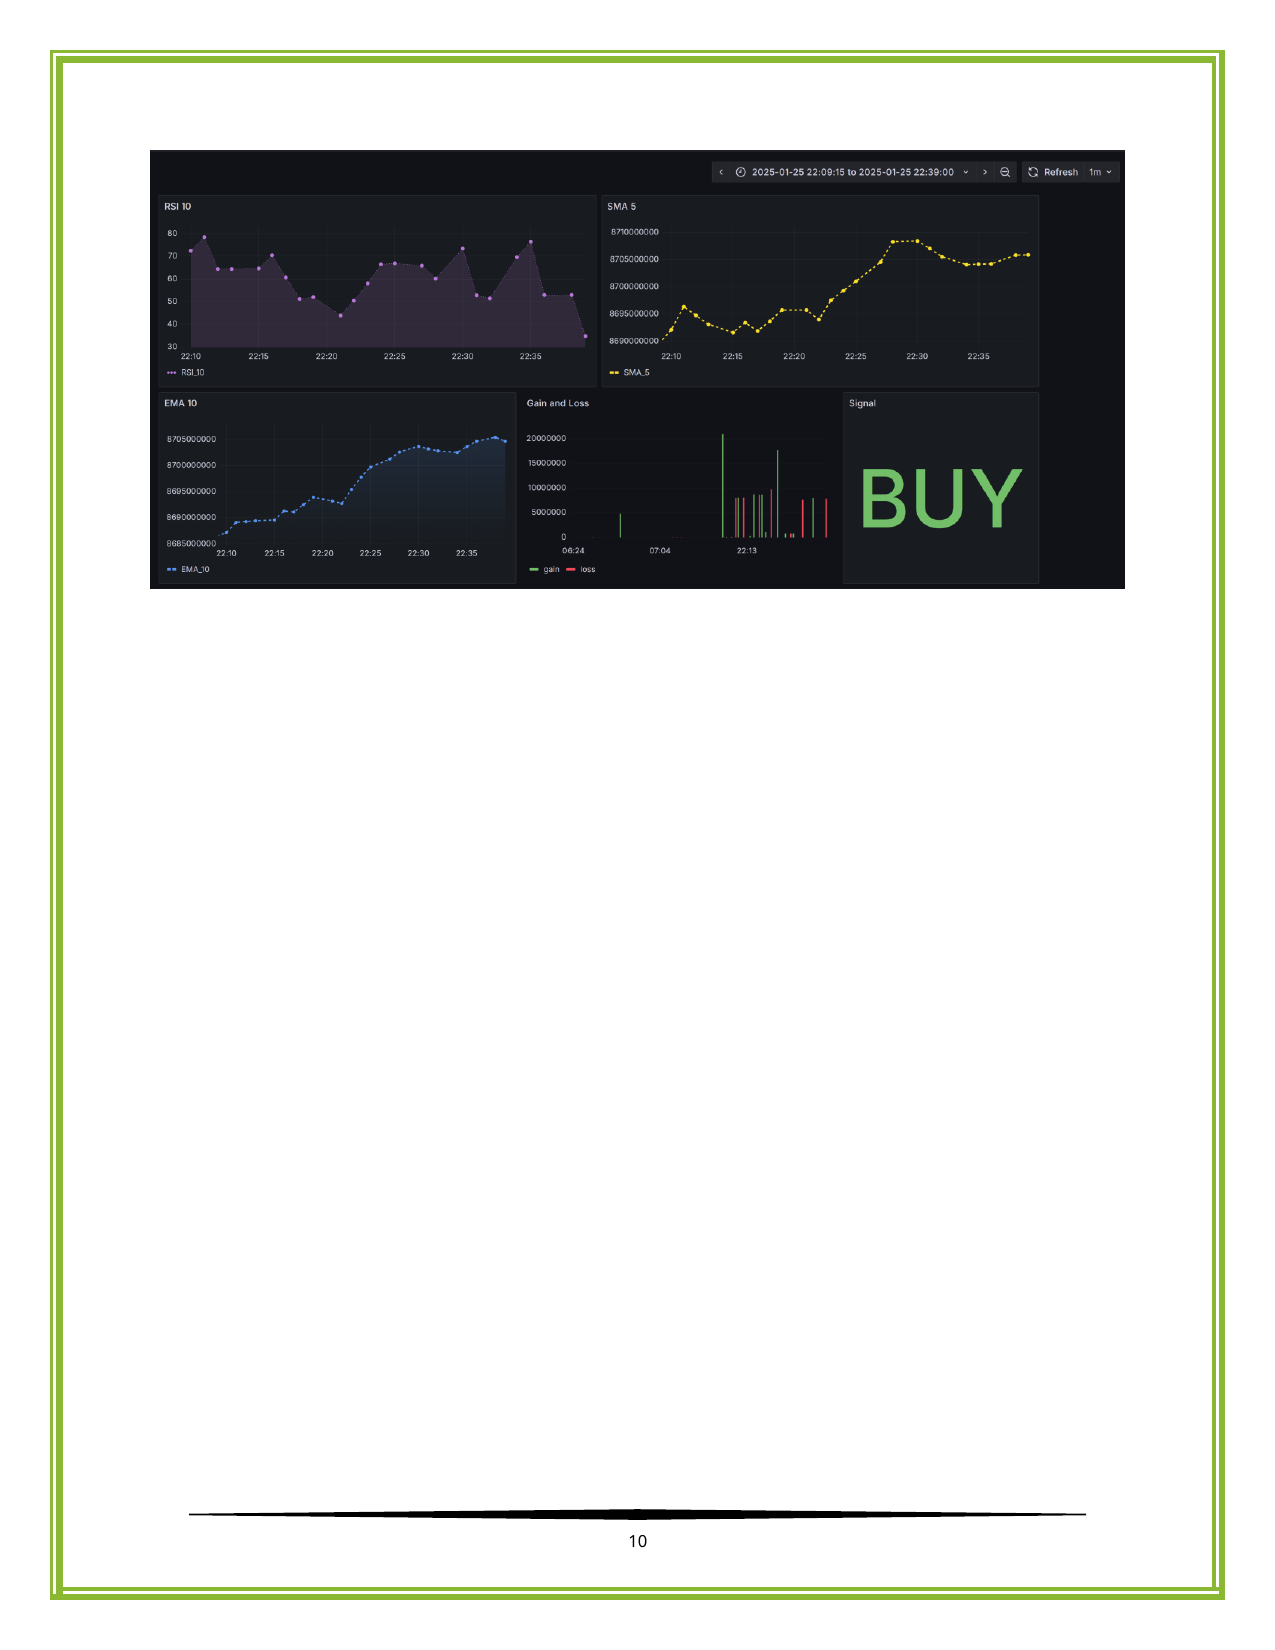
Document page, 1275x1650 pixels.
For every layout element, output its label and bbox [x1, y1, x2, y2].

picture [150, 150, 1125, 589]
